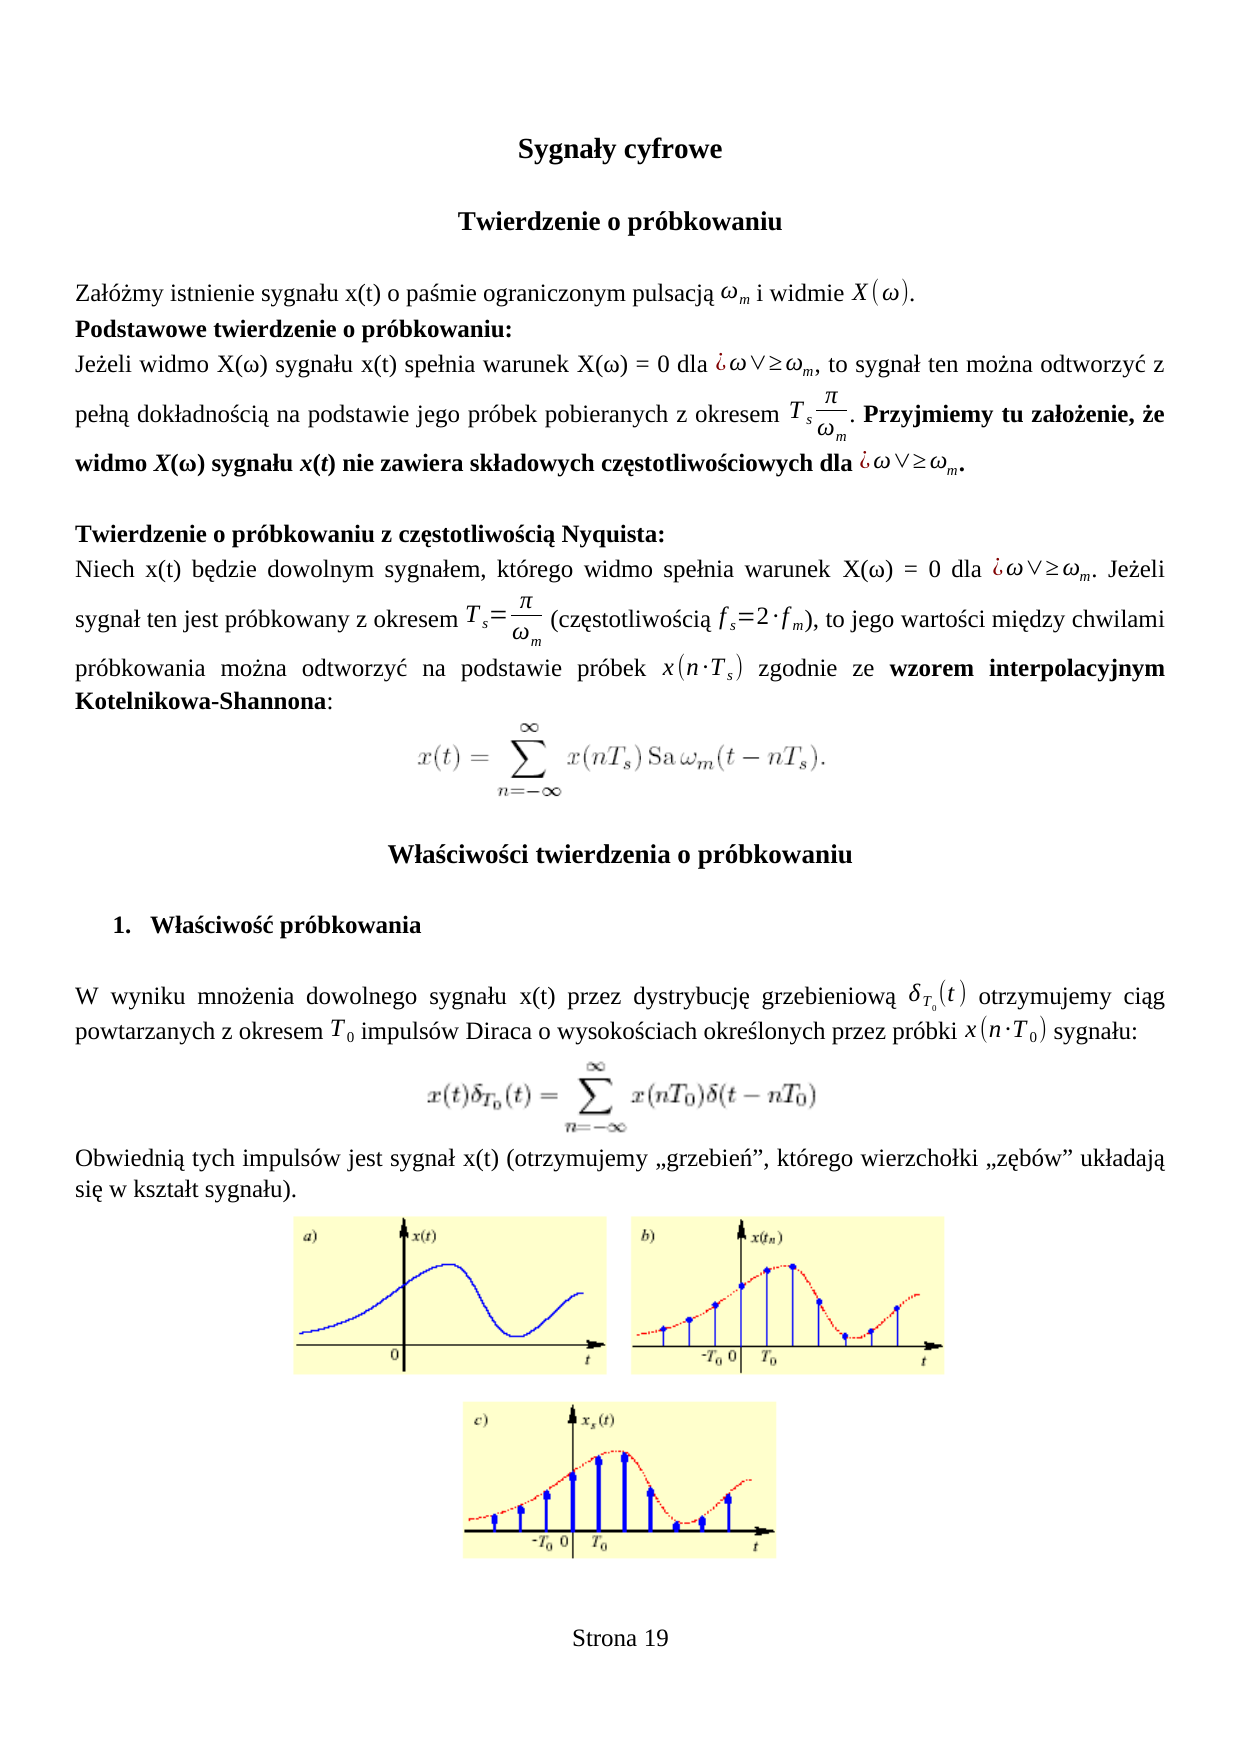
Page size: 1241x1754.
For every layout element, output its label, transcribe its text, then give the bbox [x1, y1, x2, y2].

subtitle Podstawowe twierdzenie o próbkowaniu: [75, 314, 1165, 343]
subtitle Właściwości twierdzenia o próbkowaniu [75, 838, 1165, 869]
picture [406, 720, 835, 798]
text Jeżeli widmo X(ω) sygnału x(t) spełnia warunek X(ω) = 0 dla , to sygnał ten można odtworzyć z pełną dokładnością na podstawie jego próbek pobieranych z okresem . Przyjmiemy tu założenie, że widmo X(ω) sygnału x(t) nie zawiera składowych częstotliwościowych dla . [75, 348, 1165, 478]
picture [421, 1051, 819, 1138]
subtitle Twierdzenie o próbkowaniu [75, 206, 1165, 237]
subtitle Właściwość próbkowania [112, 910, 1165, 938]
picture [285, 1208, 956, 1560]
text Niech x(t) będzie dowolnym sygnałem, którego widmo spełnia warunek X(ω) = 0 dla . Jeżeli sygnał ten jest próbkowany z okresem (częstotliwością ), to jego wartości między chwilami próbkowania można odtworzyć na podstawie próbek zgodnie ze wzorem interpolacyjnym Kotelnikowa-Shannona: [75, 553, 1165, 715]
text Załóżmy istnienie sygnału x(t) o paśmie ograniczonym pulsacją i widmie . [75, 276, 1165, 308]
text W wyniku mnożenia dowolnego sygnału x(t) przez dystrybucję grzebieniową otrzymujemy ciąg powtarzanych z okresem impulsów Diraca o wysokościach określonych przez próbki sygnału: [75, 978, 1165, 1046]
subtitle Sygnały cyfrowe [75, 131, 1165, 164]
text Obwiednią tych impulsów jest sygnał x(t) (otrzymujemy „grzebień”, którego wierzchołki „zębów” układają się w kształt sygnału). [75, 1143, 1165, 1203]
subtitle Twierdzenie o próbkowaniu z częstotliwością Nyquista: [75, 519, 1165, 548]
